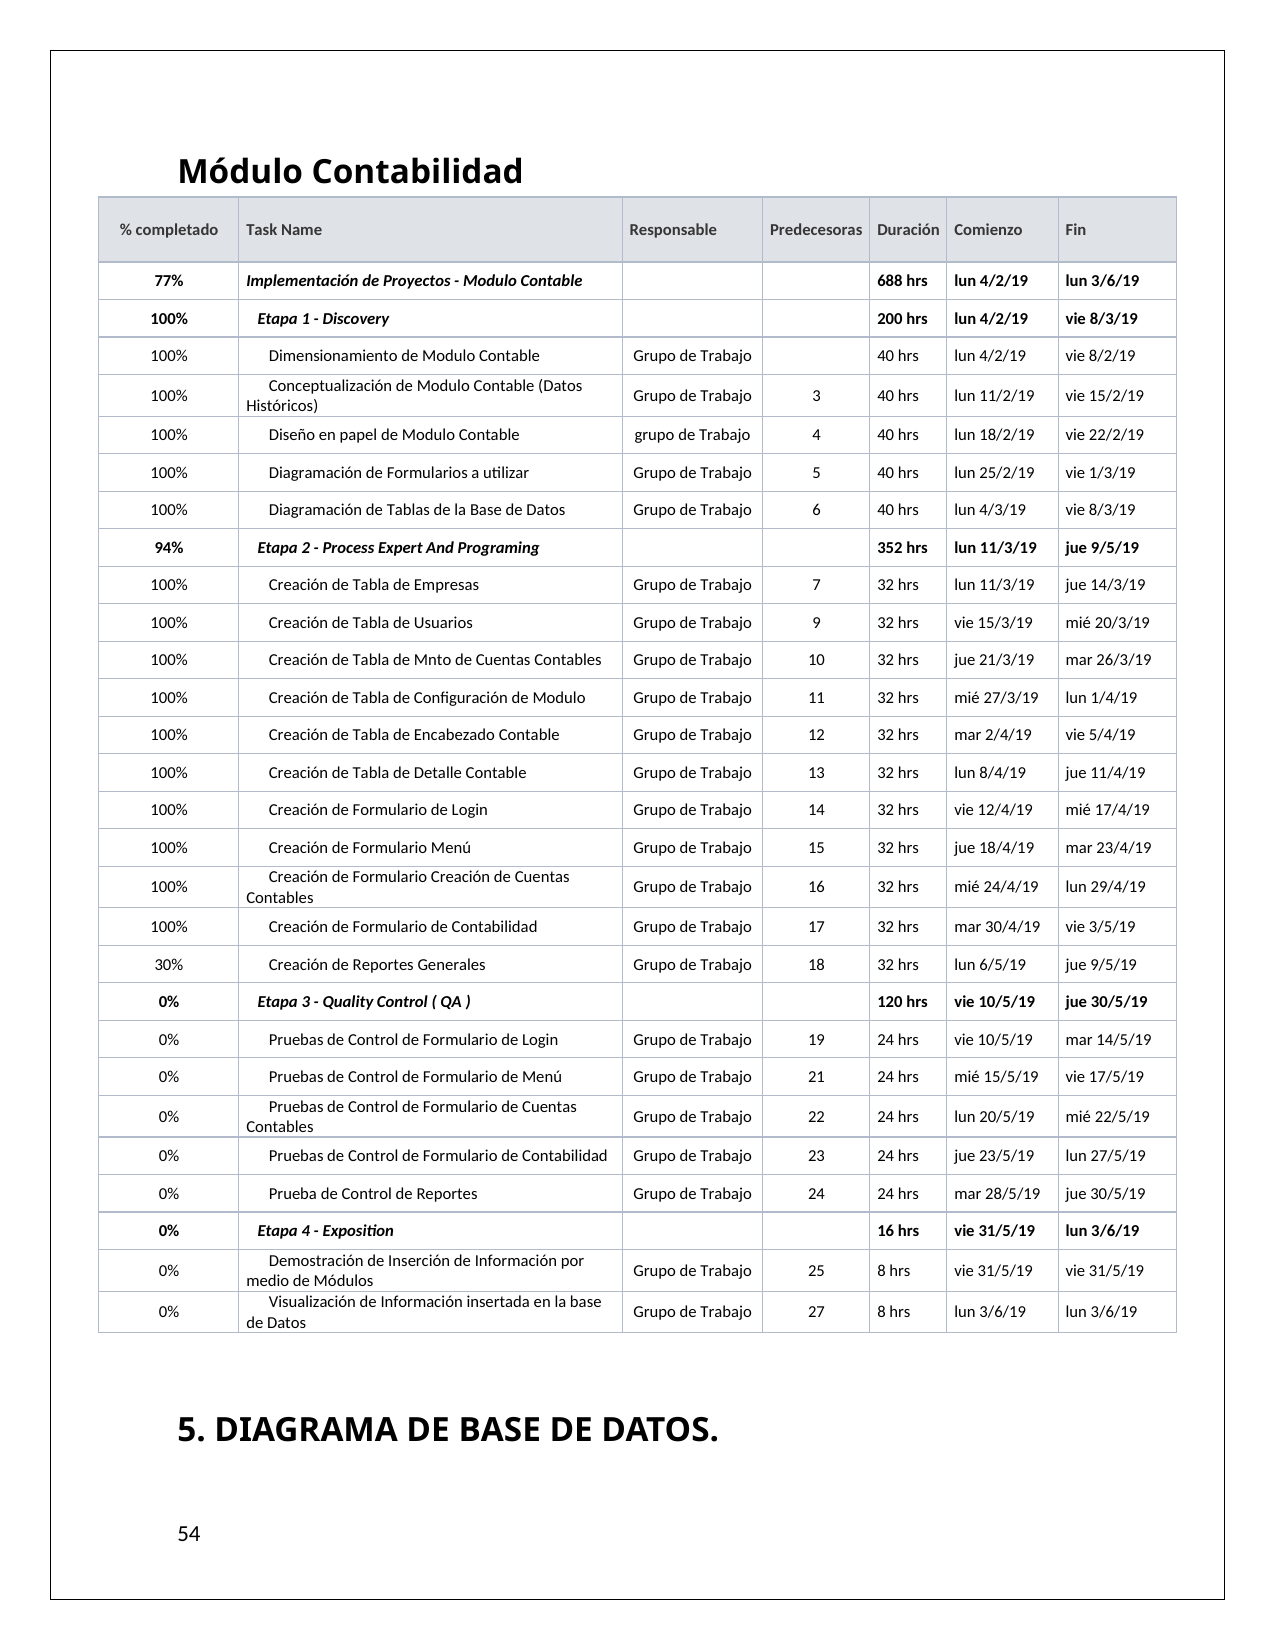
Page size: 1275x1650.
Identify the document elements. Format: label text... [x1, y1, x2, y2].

table_cell lun 18/2/19 [947, 417, 1058, 453]
table_cell 18 [763, 946, 869, 982]
table_cell 27 [763, 1292, 869, 1332]
table_cell 8 hrs [870, 1250, 946, 1291]
subtitle 5. DIAGRAMA DE BASE DE DATOS. [177, 1405, 1098, 1451]
table_cell lun 3/6/19 [1059, 1213, 1176, 1249]
table_cell lun 4/2/19 [947, 300, 1058, 336]
table_cell 100% [99, 754, 238, 791]
table_cell Creación de Formulario de Contabilidad [239, 908, 622, 945]
table_cell vie 12/4/19 [947, 792, 1058, 828]
table_cell 24 hrs [870, 1096, 946, 1136]
table_cell mar 14/5/19 [1059, 1021, 1176, 1057]
table_cell 32 hrs [870, 908, 946, 945]
table_cell 100% [99, 908, 238, 945]
table_cell [763, 1213, 869, 1249]
table_cell Grupo de Trabajo [623, 1175, 762, 1211]
table_cell [623, 983, 762, 1020]
table_cell Etapa 1 - Discovery [239, 300, 622, 336]
table_header Predecesoras [763, 198, 869, 261]
table_cell mié 17/4/19 [1059, 792, 1176, 828]
table_cell 100% [99, 717, 238, 753]
table_cell Grupo de Trabajo [623, 946, 762, 982]
table_cell vie 15/2/19 [1059, 375, 1176, 416]
table_cell 100% [99, 417, 238, 453]
table_cell jue 9/5/19 [1059, 946, 1176, 982]
table_cell 0% [99, 1058, 238, 1095]
table_cell jue 11/4/19 [1059, 754, 1176, 791]
table_cell 10 [763, 642, 869, 678]
table_cell Grupo de Trabajo [623, 717, 762, 753]
table_cell 40 hrs [870, 492, 946, 528]
table_cell 0% [99, 1250, 238, 1291]
table_cell 120 hrs [870, 983, 946, 1020]
table_cell lun 3/6/19 [1059, 263, 1176, 299]
table_cell vie 8/3/19 [1059, 492, 1176, 528]
table_cell Demostración de Inserción de Información por medio de Módulos [239, 1250, 622, 1291]
table_cell 12 [763, 717, 869, 753]
table_cell lun 29/4/19 [1059, 867, 1176, 907]
table_cell Pruebas de Control de Formulario de Login [239, 1021, 622, 1057]
table_cell 9 [763, 604, 869, 641]
table_cell 200 hrs [870, 300, 946, 336]
table_cell 352 hrs [870, 529, 946, 566]
table_cell vie 31/5/19 [947, 1213, 1058, 1249]
table_cell Grupo de Trabajo [623, 1096, 762, 1136]
table_cell 6 [763, 492, 869, 528]
table_cell [623, 1213, 762, 1249]
table_cell lun 11/2/19 [947, 375, 1058, 416]
table_cell 7 [763, 567, 869, 603]
table_cell 40 hrs [870, 338, 946, 374]
table_cell 0% [99, 1292, 238, 1332]
table_cell Etapa 3 - Quality Control ( QA ) [239, 983, 622, 1020]
table_cell mié 24/4/19 [947, 867, 1058, 907]
table_cell mar 23/4/19 [1059, 829, 1176, 866]
table_cell jue 21/3/19 [947, 642, 1058, 678]
table_cell 22 [763, 1096, 869, 1136]
table_cell mar 26/3/19 [1059, 642, 1176, 678]
table_cell 0% [99, 1213, 238, 1249]
table_cell vie 10/5/19 [947, 1021, 1058, 1057]
table_cell lun 4/2/19 [947, 338, 1058, 374]
table_cell Creación de Reportes Generales [239, 946, 622, 982]
table_header Task Name [239, 198, 622, 261]
table_cell 32 hrs [870, 792, 946, 828]
table_cell Creación de Tabla de Configuración de Modulo [239, 679, 622, 716]
table_cell 19 [763, 1021, 869, 1057]
table_cell [623, 529, 762, 566]
table_cell vie 17/5/19 [1059, 1058, 1176, 1095]
table_cell 100% [99, 567, 238, 603]
table_cell Grupo de Trabajo [623, 1292, 762, 1332]
table_cell Creación de Formulario Menú [239, 829, 622, 866]
table_cell Grupo de Trabajo [623, 338, 762, 374]
table_cell Pruebas de Control de Formulario de Menú [239, 1058, 622, 1095]
table_cell [763, 983, 869, 1020]
table_cell jue 14/3/19 [1059, 567, 1176, 603]
table_cell 0% [99, 1096, 238, 1136]
table_cell 5 [763, 454, 869, 491]
table_cell Creación de Formulario Creación de Cuentas Contables [239, 867, 622, 907]
table_cell Grupo de Trabajo [623, 1138, 762, 1174]
table_cell 25 [763, 1250, 869, 1291]
table_cell Grupo de Trabajo [623, 454, 762, 491]
table_cell mar 30/4/19 [947, 908, 1058, 945]
table_cell Visualización de Información insertada en la base de Datos [239, 1292, 622, 1332]
table_cell Conceptualización de Modulo Contable (Datos Históricos) [239, 375, 622, 416]
table_cell 17 [763, 908, 869, 945]
table_cell 688 hrs [870, 263, 946, 299]
table_cell Diagramación de Formularios a utilizar [239, 454, 622, 491]
table_cell 24 hrs [870, 1138, 946, 1174]
table_cell 23 [763, 1138, 869, 1174]
table_cell Grupo de Trabajo [623, 1021, 762, 1057]
table_cell 32 hrs [870, 946, 946, 982]
table_cell 3 [763, 375, 869, 416]
table_cell 16 hrs [870, 1213, 946, 1249]
table_cell 13 [763, 754, 869, 791]
table_cell lun 3/6/19 [947, 1292, 1058, 1332]
table_cell 100% [99, 679, 238, 716]
table_cell Grupo de Trabajo [623, 1058, 762, 1095]
table_cell Diseño en papel de Modulo Contable [239, 417, 622, 453]
table_cell 100% [99, 642, 238, 678]
table_header Responsable [623, 198, 762, 261]
table_cell Grupo de Trabajo [623, 604, 762, 641]
table_cell [623, 263, 762, 299]
table_header % completado [99, 198, 238, 261]
table_cell 77% [99, 263, 238, 299]
table_cell 100% [99, 792, 238, 828]
table_header Duración [870, 198, 946, 261]
table_cell lun 11/3/19 [947, 529, 1058, 566]
table_cell 0% [99, 1021, 238, 1057]
table_cell 11 [763, 679, 869, 716]
table_cell Implementación de Proyectos - Modulo Contable [239, 263, 622, 299]
table_cell jue 30/5/19 [1059, 983, 1176, 1020]
table_cell 100% [99, 829, 238, 866]
table_cell 8 hrs [870, 1292, 946, 1332]
table_cell 40 hrs [870, 417, 946, 453]
table_cell 40 hrs [870, 375, 946, 416]
table_cell 4 [763, 417, 869, 453]
table_cell 24 [763, 1175, 869, 1211]
table_cell Grupo de Trabajo [623, 908, 762, 945]
table_cell 0% [99, 1175, 238, 1211]
table_cell jue 18/4/19 [947, 829, 1058, 866]
table_cell 14 [763, 792, 869, 828]
table_cell 24 hrs [870, 1175, 946, 1211]
table_cell grupo de Trabajo [623, 417, 762, 453]
table_header Comienzo [947, 198, 1058, 261]
table_cell Creación de Tabla de Empresas [239, 567, 622, 603]
table_cell mié 15/5/19 [947, 1058, 1058, 1095]
table_cell 100% [99, 375, 238, 416]
table_cell 100% [99, 867, 238, 907]
table_cell lun 4/2/19 [947, 263, 1058, 299]
table_cell 40 hrs [870, 454, 946, 491]
table_cell Grupo de Trabajo [623, 567, 762, 603]
table_cell jue 23/5/19 [947, 1138, 1058, 1174]
table_cell 32 hrs [870, 604, 946, 641]
table_cell Creación de Tabla de Mnto de Cuentas Contables [239, 642, 622, 678]
table_cell Grupo de Trabajo [623, 642, 762, 678]
table_cell 30% [99, 946, 238, 982]
table_cell Dimensionamiento de Modulo Contable [239, 338, 622, 374]
table_cell 32 hrs [870, 717, 946, 753]
table_cell Pruebas de Control de Formulario de Cuentas Contables [239, 1096, 622, 1136]
table_cell 32 hrs [870, 679, 946, 716]
table_cell lun 1/4/19 [1059, 679, 1176, 716]
table_cell lun 4/3/19 [947, 492, 1058, 528]
table_cell 100% [99, 604, 238, 641]
table_header Fin [1059, 198, 1176, 261]
table_cell Grupo de Trabajo [623, 754, 762, 791]
table_cell Grupo de Trabajo [623, 679, 762, 716]
table_cell Grupo de Trabajo [623, 375, 762, 416]
table_cell Grupo de Trabajo [623, 792, 762, 828]
table_cell 100% [99, 454, 238, 491]
table_cell 0% [99, 1138, 238, 1174]
table_cell 32 hrs [870, 867, 946, 907]
table_cell mié 27/3/19 [947, 679, 1058, 716]
table_cell Creación de Tabla de Encabezado Contable [239, 717, 622, 753]
table_cell vie 8/2/19 [1059, 338, 1176, 374]
table_cell lun 25/2/19 [947, 454, 1058, 491]
table_cell 94% [99, 529, 238, 566]
table_cell [763, 338, 869, 374]
table_cell 32 hrs [870, 642, 946, 678]
table_cell Creación de Tabla de Detalle Contable [239, 754, 622, 791]
table_cell Prueba de Control de Reportes [239, 1175, 622, 1211]
table_cell vie 3/5/19 [1059, 908, 1176, 945]
table_cell Etapa 4 - Exposition [239, 1213, 622, 1249]
table_cell 0% [99, 983, 238, 1020]
table_cell lun 8/4/19 [947, 754, 1058, 791]
table_cell 21 [763, 1058, 869, 1095]
table_cell 100% [99, 300, 238, 336]
subtitle Módulo Contabilidad [177, 147, 1098, 193]
table_cell lun 27/5/19 [1059, 1138, 1176, 1174]
table_cell vie 5/4/19 [1059, 717, 1176, 753]
table_cell jue 9/5/19 [1059, 529, 1176, 566]
table_cell Grupo de Trabajo [623, 867, 762, 907]
table_cell vie 31/5/19 [947, 1250, 1058, 1291]
table_cell mié 20/3/19 [1059, 604, 1176, 641]
table_cell 16 [763, 867, 869, 907]
table_cell 24 hrs [870, 1058, 946, 1095]
table_cell 32 hrs [870, 754, 946, 791]
table_cell Grupo de Trabajo [623, 1250, 762, 1291]
table_cell 15 [763, 829, 869, 866]
table_cell [763, 300, 869, 336]
table_cell mar 2/4/19 [947, 717, 1058, 753]
table_cell lun 20/5/19 [947, 1096, 1058, 1136]
table_cell [623, 300, 762, 336]
table_cell [763, 529, 869, 566]
table_cell 100% [99, 338, 238, 374]
table_cell 100% [99, 492, 238, 528]
table_cell vie 8/3/19 [1059, 300, 1176, 336]
table_cell Etapa 2 - Process Expert And Programing [239, 529, 622, 566]
table_cell Creación de Formulario de Login [239, 792, 622, 828]
table_cell mié 22/5/19 [1059, 1096, 1176, 1136]
table_cell lun 3/6/19 [1059, 1292, 1176, 1332]
table_cell lun 6/5/19 [947, 946, 1058, 982]
table_cell Creación de Tabla de Usuarios [239, 604, 622, 641]
table_cell lun 11/3/19 [947, 567, 1058, 603]
table_cell Diagramación de Tablas de la Base de Datos [239, 492, 622, 528]
table_cell mar 28/5/19 [947, 1175, 1058, 1211]
table_cell 32 hrs [870, 567, 946, 603]
table_cell Grupo de Trabajo [623, 829, 762, 866]
table_cell Grupo de Trabajo [623, 492, 762, 528]
table_cell vie 10/5/19 [947, 983, 1058, 1020]
table_cell 32 hrs [870, 829, 946, 866]
table_cell vie 31/5/19 [1059, 1250, 1176, 1291]
table_cell Pruebas de Control de Formulario de Contabilidad [239, 1138, 622, 1174]
table_cell vie 1/3/19 [1059, 454, 1176, 491]
table_cell vie 22/2/19 [1059, 417, 1176, 453]
table_cell 24 hrs [870, 1021, 946, 1057]
table_cell jue 30/5/19 [1059, 1175, 1176, 1211]
table_cell [763, 263, 869, 299]
table_cell vie 15/3/19 [947, 604, 1058, 641]
